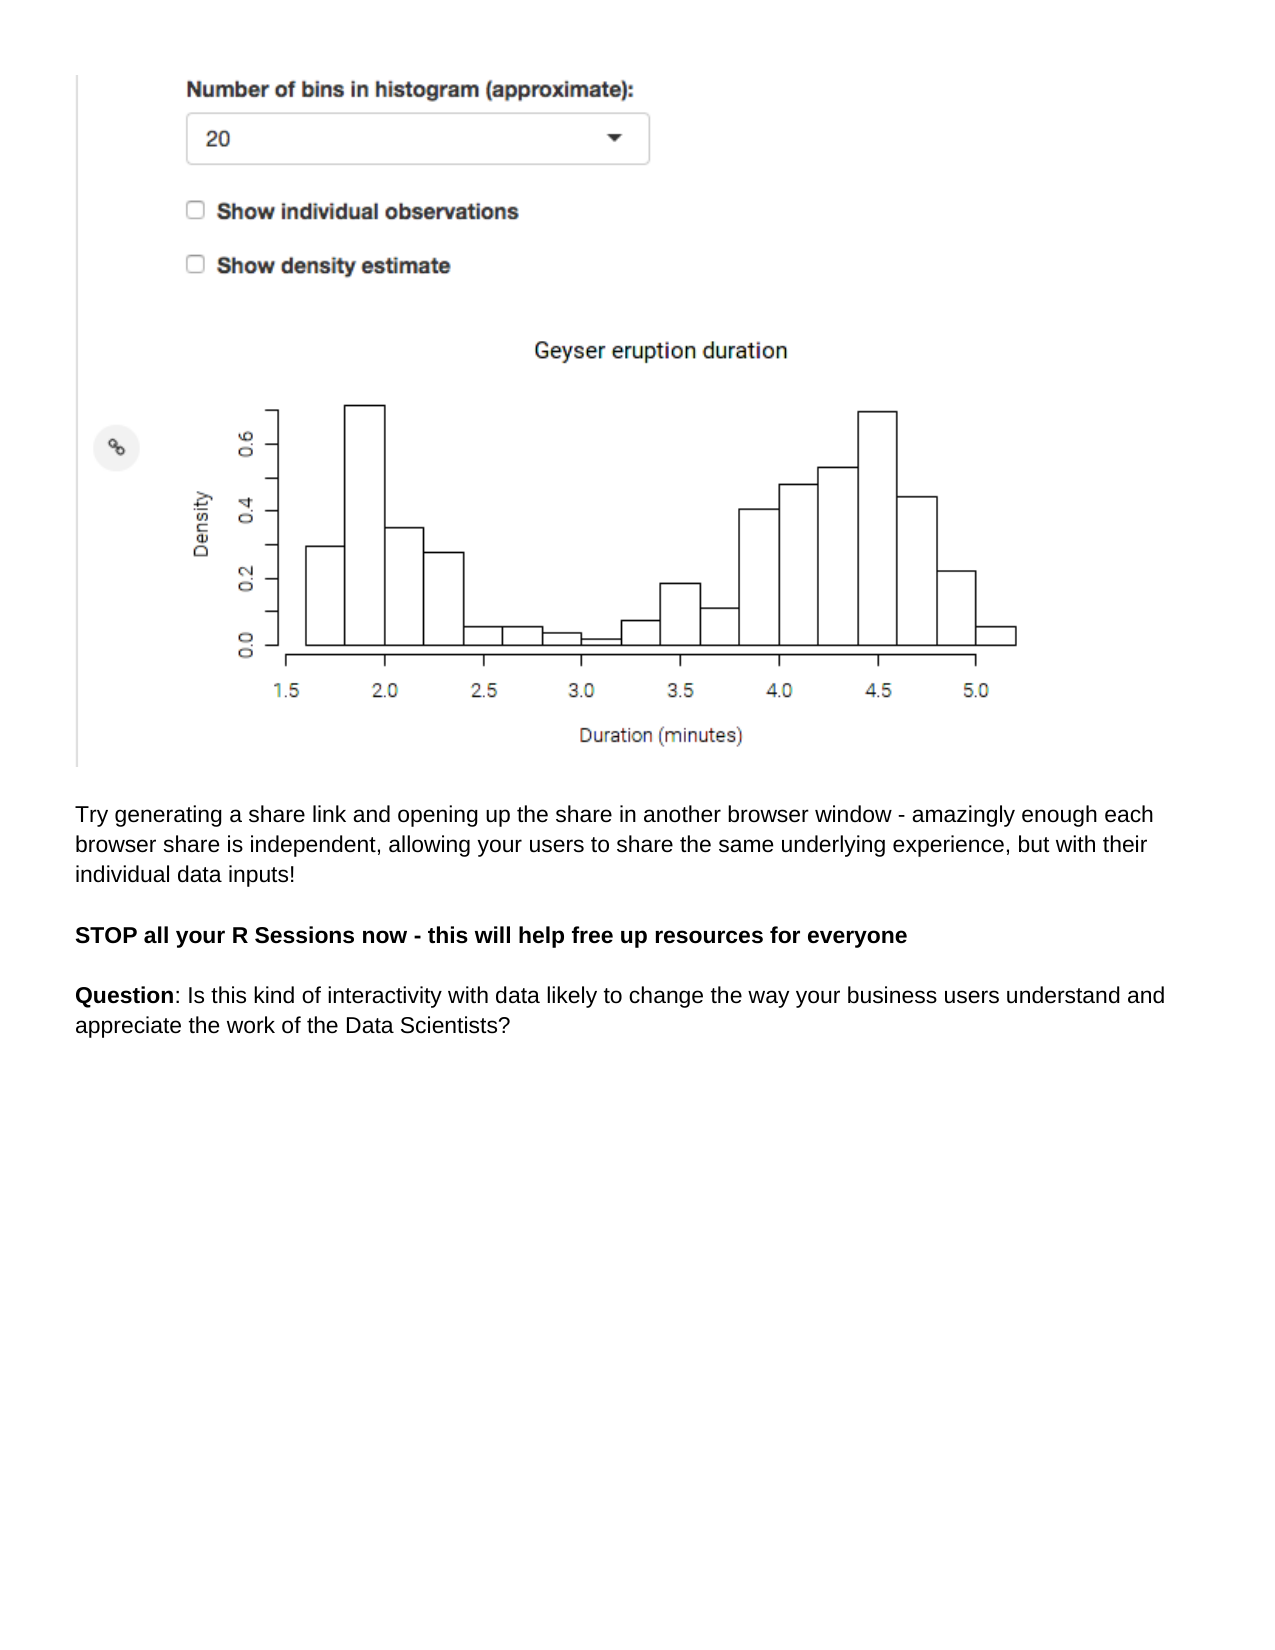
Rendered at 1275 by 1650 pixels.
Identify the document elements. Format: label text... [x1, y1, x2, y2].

picture [75, 75, 1050, 767]
text Question: Is this kind of interactivity with data likely to change the way your business users understand and appreciate the work of the Data Scientists? [75, 982, 1200, 1038]
text Try generating a share link and opening up the share in another browser window - amazingly enough each browser share is independent, allowing your users to share the same underlying experience, but with their individual data inputs! [75, 801, 1200, 887]
text STOP all your R Sessions now - this will help free up resources for everyone [75, 922, 1200, 948]
